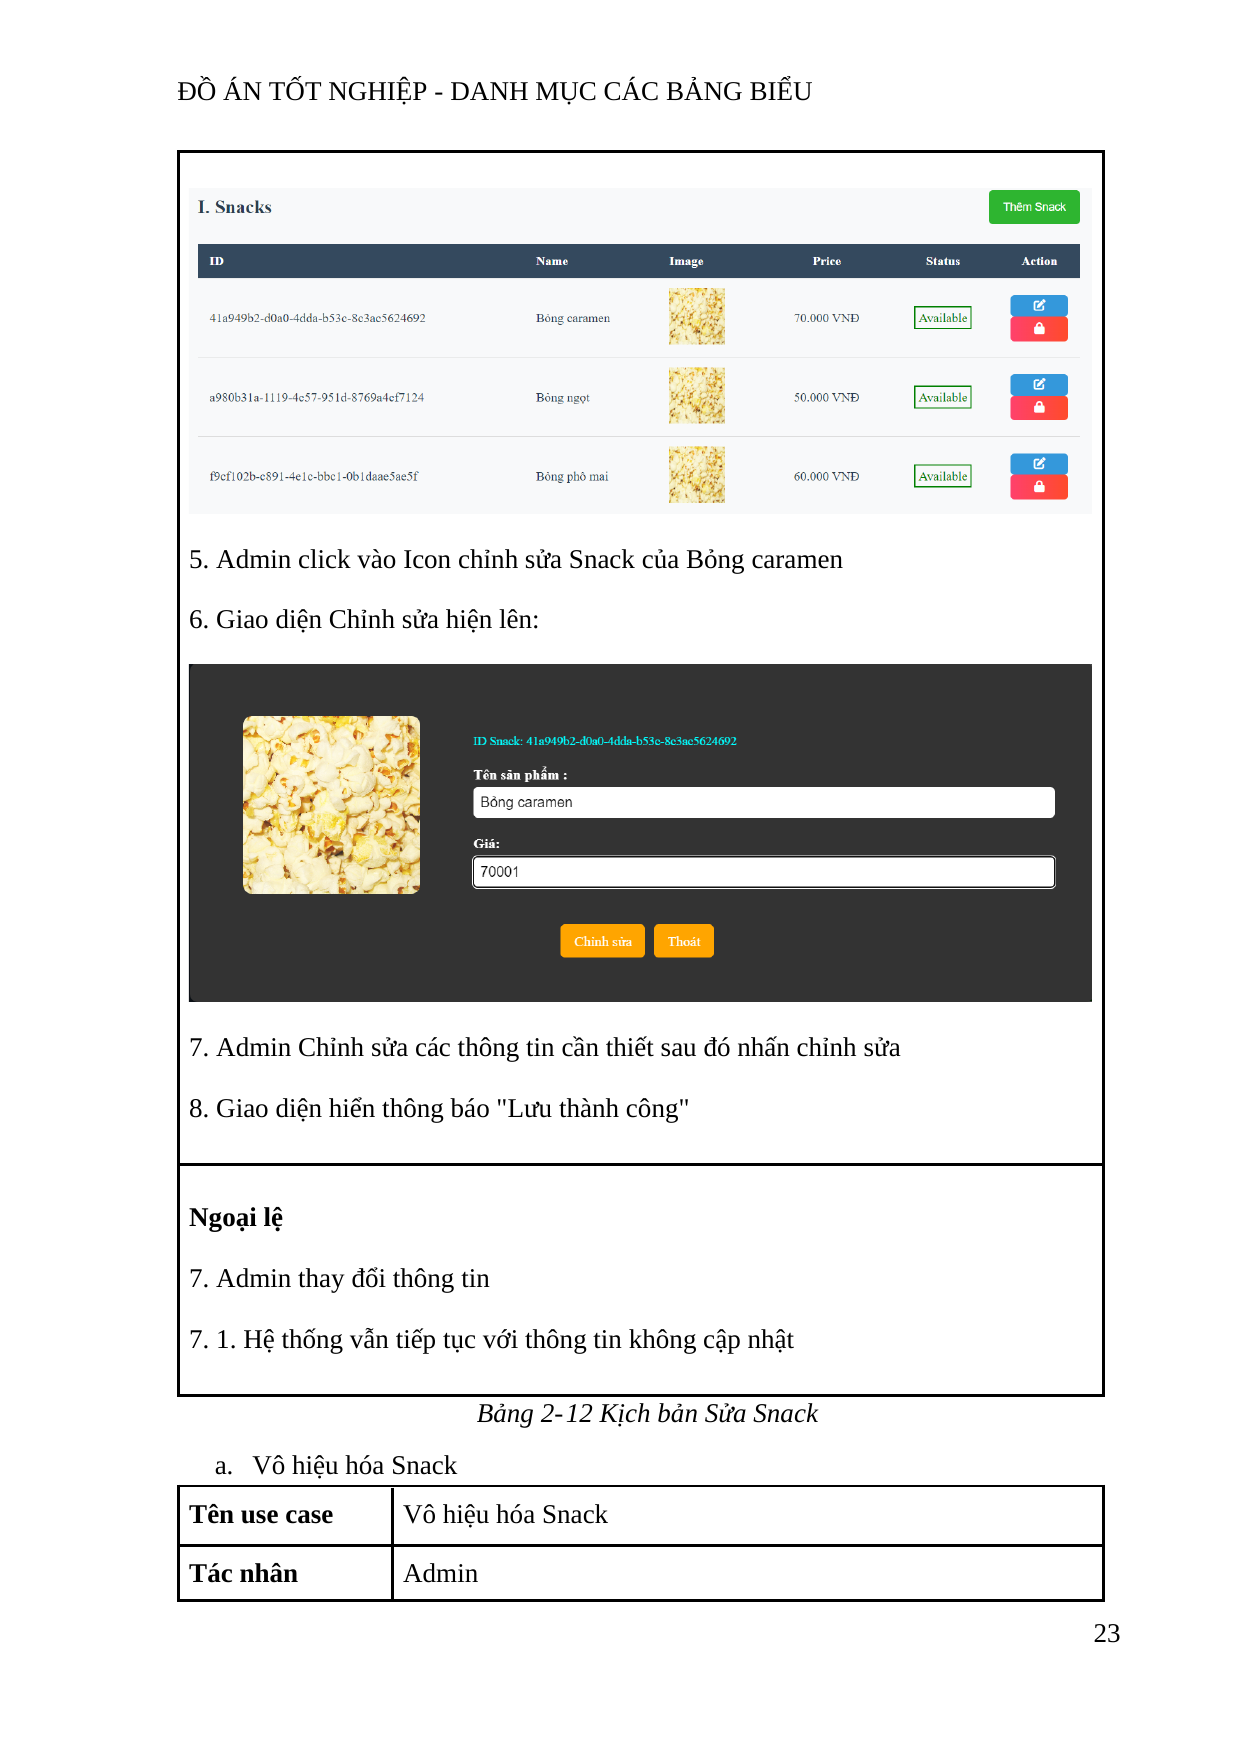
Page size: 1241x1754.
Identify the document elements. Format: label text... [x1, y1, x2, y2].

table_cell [180, 153, 1102, 1163]
table_header Vô hiệu hóa Snack [394, 1487, 1102, 1544]
list Vô hiệu hóa Snack [214, 1449, 1120, 1480]
table_cell Tác nhân [180, 1547, 391, 1599]
picture [188, 664, 1092, 1002]
table_cell Ngoại lệ 7. Admin thay đổi thông tin 7. 1. Hệ thống vẫn tiếp tục với thông tin không cập nhật [180, 1166, 1102, 1394]
table_header Tên use case [180, 1487, 392, 1544]
table_cell Admin [394, 1547, 1102, 1599]
picture [188, 188, 1092, 514]
